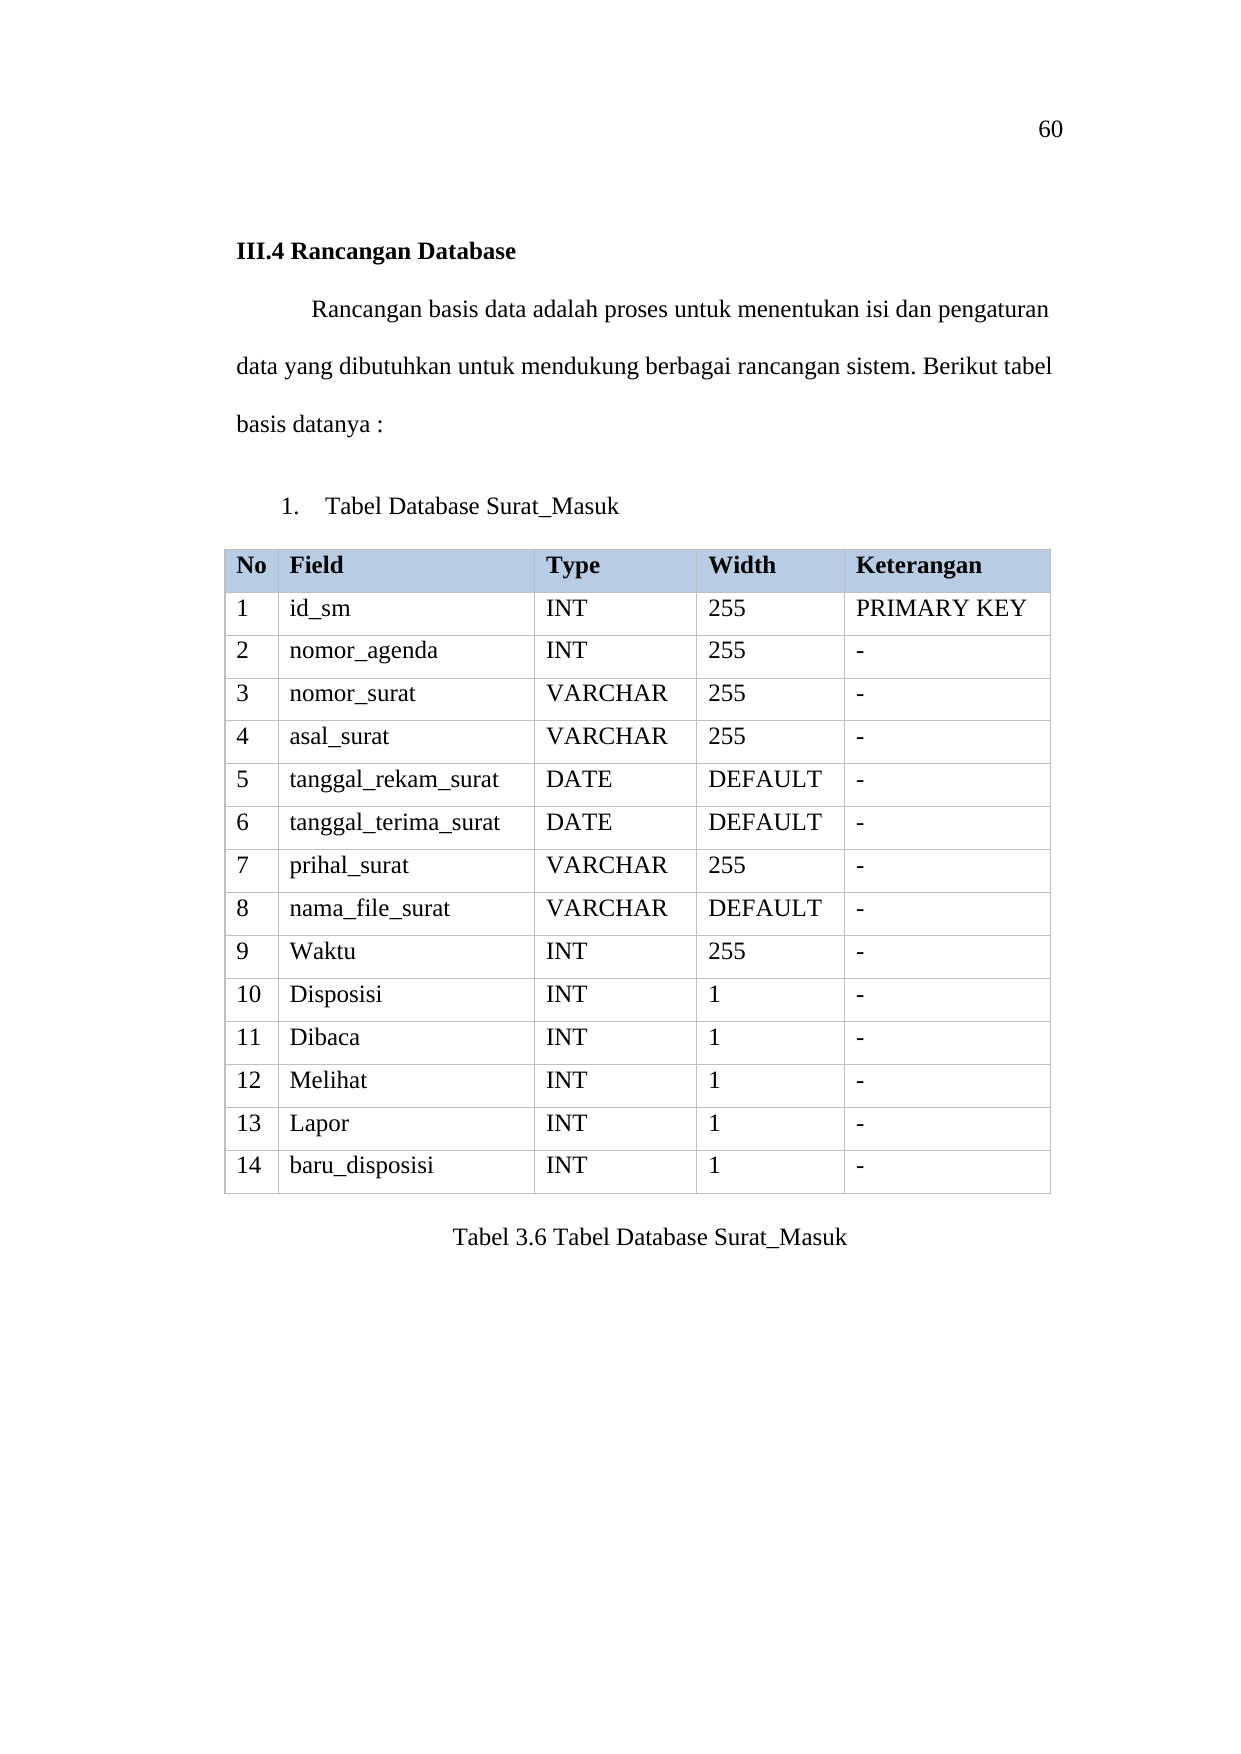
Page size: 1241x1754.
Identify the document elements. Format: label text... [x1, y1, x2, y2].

table_cell 1 [697, 979, 844, 1021]
text Rancangan basis data adalah proses untuk menentukan isi dan pengaturan data yang dibutuhkan untuk mendukung berbagai rancangan sistem. Berikut tabel basis datanya : [236, 294, 1063, 437]
table_cell INT [535, 979, 696, 1021]
table_cell 1 [697, 1108, 844, 1149]
table_header No [226, 550, 278, 592]
table_cell INT [535, 636, 696, 677]
table_cell - [845, 721, 1050, 763]
table_cell 8 [226, 893, 278, 935]
table_cell 3 [226, 679, 278, 720]
table_cell DEFAULT [697, 893, 844, 935]
table_cell INT [535, 936, 696, 978]
table_cell nomor_surat [279, 679, 534, 720]
table_cell 7 [226, 850, 278, 892]
table_cell Waktu [279, 936, 534, 978]
table_cell 255 [697, 936, 844, 978]
table_header Field [279, 550, 534, 592]
table_cell DEFAULT [697, 764, 844, 806]
table_cell 255 [697, 721, 844, 763]
table_cell INT [535, 1108, 696, 1149]
table_cell VARCHAR [535, 850, 696, 892]
table_cell 1 [697, 1151, 844, 1192]
table_cell tanggal_rekam_surat [279, 764, 534, 806]
table_cell - [845, 679, 1050, 720]
table_cell 1 [226, 593, 278, 634]
table_cell INT [535, 1065, 696, 1107]
table_cell id_sm [279, 593, 534, 634]
table_cell - [845, 807, 1050, 849]
table_cell - [845, 764, 1050, 806]
table_cell 255 [697, 679, 844, 720]
text Tabel 3.6 Tabel Database Surat_Masuk [236, 1222, 1063, 1251]
table_cell PRIMARY KEY [845, 593, 1050, 634]
table_cell 13 [226, 1108, 278, 1149]
table_cell INT [535, 1151, 696, 1192]
table_cell 255 [697, 850, 844, 892]
table_cell Disposisi [279, 979, 534, 1021]
table_cell VARCHAR [535, 893, 696, 935]
table_cell 9 [226, 936, 278, 978]
subtitle Rancangan Database [236, 236, 1063, 265]
table_cell 255 [697, 636, 844, 677]
table_cell 10 [226, 979, 278, 1021]
table_cell prihal_surat [279, 850, 534, 892]
table_cell nomor_agenda [279, 636, 534, 677]
table_cell - [845, 636, 1050, 677]
table_header Keterangan [845, 550, 1050, 592]
table_cell asal_surat [279, 721, 534, 763]
table_cell 14 [226, 1151, 278, 1192]
table_cell baru_disposisi [279, 1151, 534, 1192]
table_cell nama_file_surat [279, 893, 534, 935]
table_cell - [845, 1108, 1050, 1149]
table_cell - [845, 979, 1050, 1021]
table_cell INT [535, 1022, 696, 1064]
table_header Width [697, 550, 844, 592]
table_cell 11 [226, 1022, 278, 1064]
table_cell tanggal_terima_surat [279, 807, 534, 849]
table_header Type [535, 550, 696, 592]
table_cell 5 [226, 764, 278, 806]
table_cell - [845, 893, 1050, 935]
table_cell INT [535, 593, 696, 634]
table_cell - [845, 850, 1050, 892]
table_cell 1 [697, 1022, 844, 1064]
table_cell DATE [535, 807, 696, 849]
table_cell 1 [697, 1065, 844, 1107]
table_cell - [845, 1151, 1050, 1192]
table_cell DEFAULT [697, 807, 844, 849]
table_cell 12 [226, 1065, 278, 1107]
table_cell 4 [226, 721, 278, 763]
list Tabel Database Surat_Masuk [281, 491, 1063, 520]
table_cell Lapor [279, 1108, 534, 1149]
table_cell - [845, 1065, 1050, 1107]
table_cell 255 [697, 593, 844, 634]
table_cell - [845, 1022, 1050, 1064]
table_cell VARCHAR [535, 679, 696, 720]
table_cell Melihat [279, 1065, 534, 1107]
table_cell Dibaca [279, 1022, 534, 1064]
table_cell - [845, 936, 1050, 978]
table_cell 6 [226, 807, 278, 849]
table_cell DATE [535, 764, 696, 806]
table_cell 2 [226, 636, 278, 677]
table_cell VARCHAR [535, 721, 696, 763]
